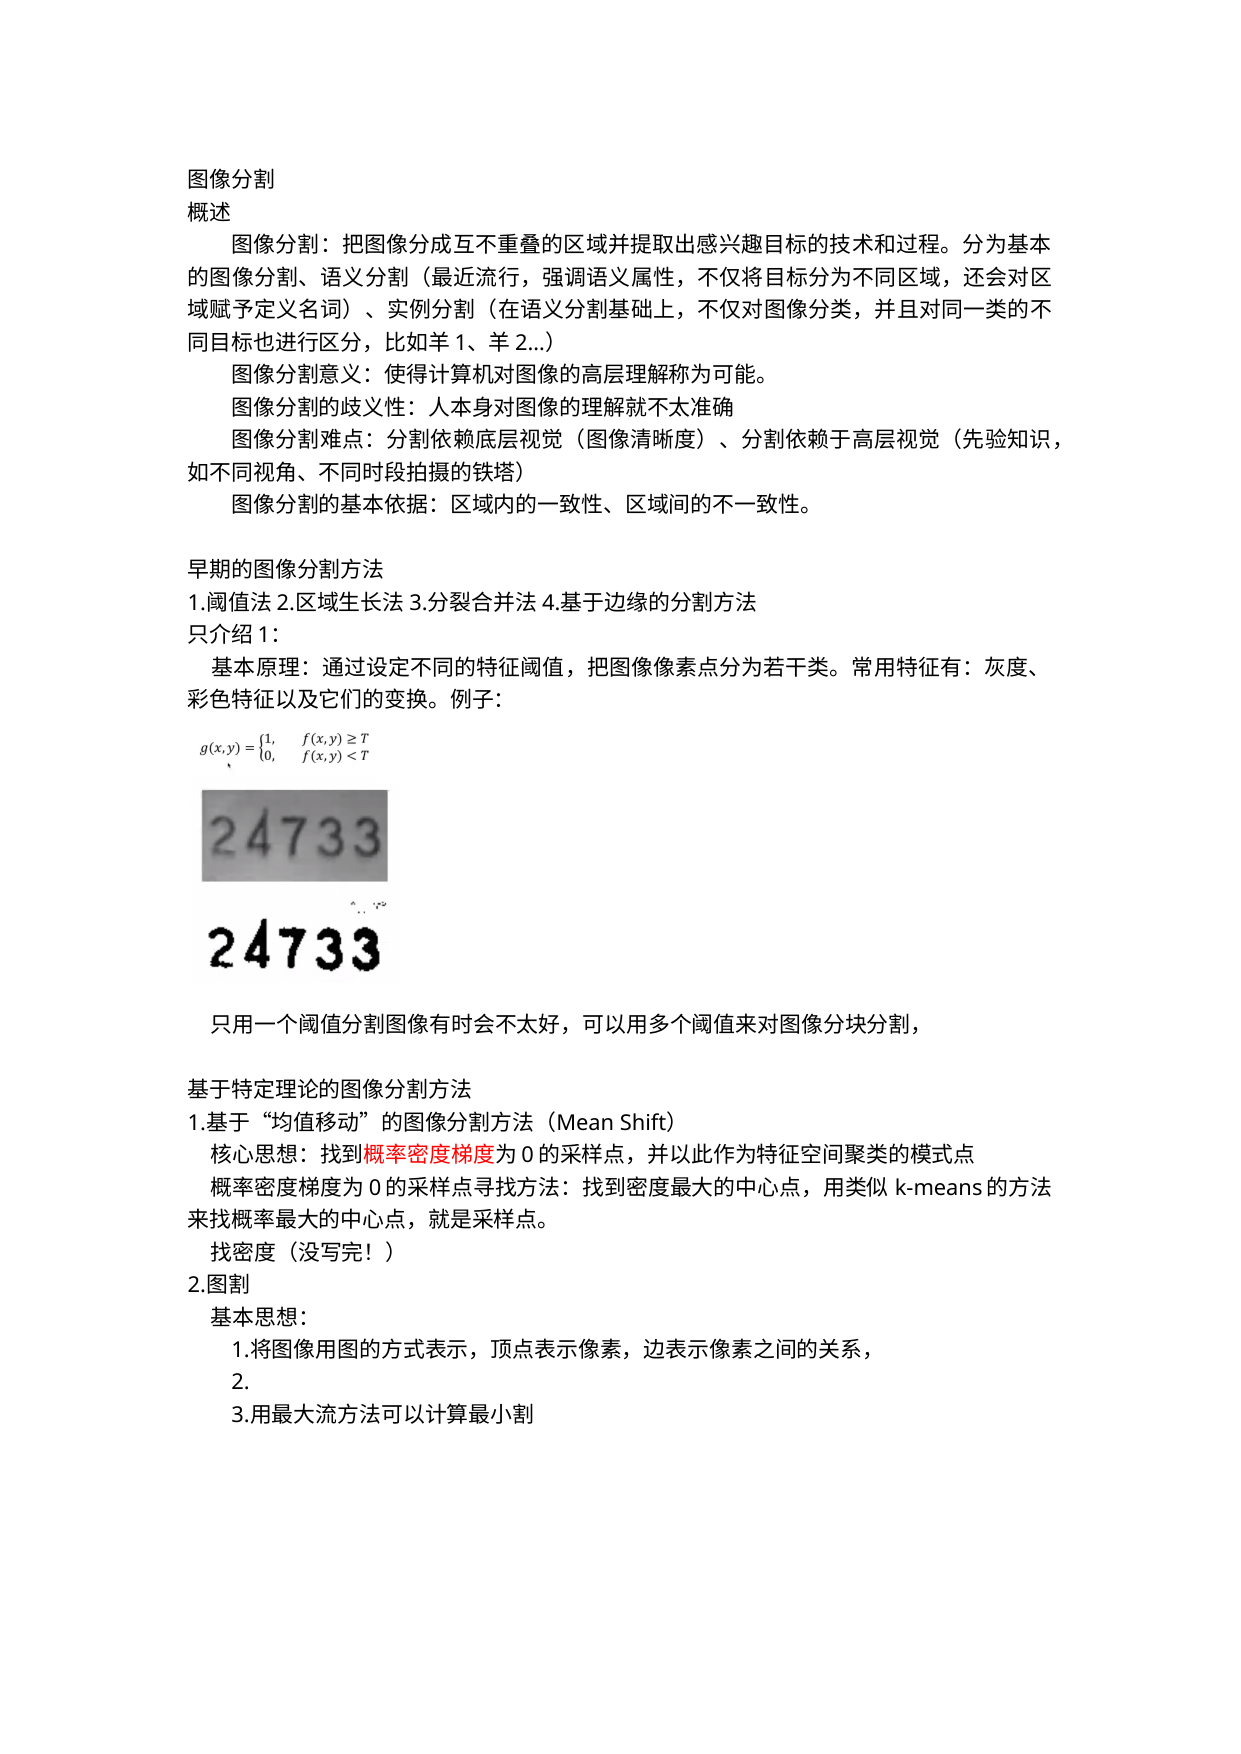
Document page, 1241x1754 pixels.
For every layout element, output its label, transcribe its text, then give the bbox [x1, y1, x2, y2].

text 基于特定理论的图像分割方法 [187, 1072, 1053, 1104]
text 1.基于“均值移动”的图像分割方法（Mean Shift） [187, 1104, 1053, 1137]
text 1.将图像用图的方式表示，顶点表示像素，边表示像素之间的关系， [187, 1332, 1053, 1364]
text 找密度（没写完！） [187, 1234, 1053, 1267]
text 早期的图像分割方法 [187, 552, 1053, 584]
text 图像分割：把图像分成互不重叠的区域并提取出感兴趣目标的技术和过程。分为基本的图像分割、语义分割（最近流行，强调语义属性，不仅将目标分为不同区域，还会对区域赋予定义名词）、实例分割（在语义分割基础上，不仅对图像分类，并且对同一类的不同目标也进行区分，比如羊1、羊2…） [187, 227, 1053, 357]
text 2. [187, 1364, 1053, 1397]
text 图像分割的歧义性：人本身对图像的理解就不太准确 [187, 389, 1053, 422]
text 图像分割的基本依据：区域内的一致性、区域间的不一致性。 [187, 487, 1053, 519]
text 基本原理：通过设定不同的特征阈值，把图像像素点分为若干类。常用特征有：灰度、彩色特征以及它们的变换。例子： [187, 649, 1053, 714]
text 图像分割 [187, 162, 1053, 194]
text 1.阈值法 2.区域生长法 3.分裂合并法 4.基于边缘的分割方法 [187, 584, 1053, 617]
text 只介绍1： [187, 617, 1053, 649]
text 基本思想： [187, 1299, 1053, 1332]
text 3.用最大流方法可以计算最小割 [187, 1397, 1053, 1429]
text 图像分割意义：使得计算机对图像的高层理解称为可能。 [187, 357, 1053, 389]
text 概述 [187, 194, 1053, 227]
picture [187, 779, 401, 982]
text 2.图割 [187, 1267, 1053, 1299]
text 概率密度梯度为0的采样点寻找方法：找到密度最大的中心点，用类似k-means的方法来找概率最大的中心点，就是采样点。 [187, 1169, 1053, 1234]
picture [187, 714, 378, 778]
text 核心思想：找到概率密度梯度为0的采样点，并以此作为特征空间聚类的模式点 [187, 1137, 1053, 1169]
text 图像分割难点：分割依赖底层视觉（图像清晰度）、分割依赖于高层视觉（先验知识，如不同视角、不同时段拍摄的铁塔） [187, 422, 1053, 487]
text 只用一个阈值分割图像有时会不太好，可以用多个阈值来对图像分块分割， [187, 1007, 1053, 1039]
